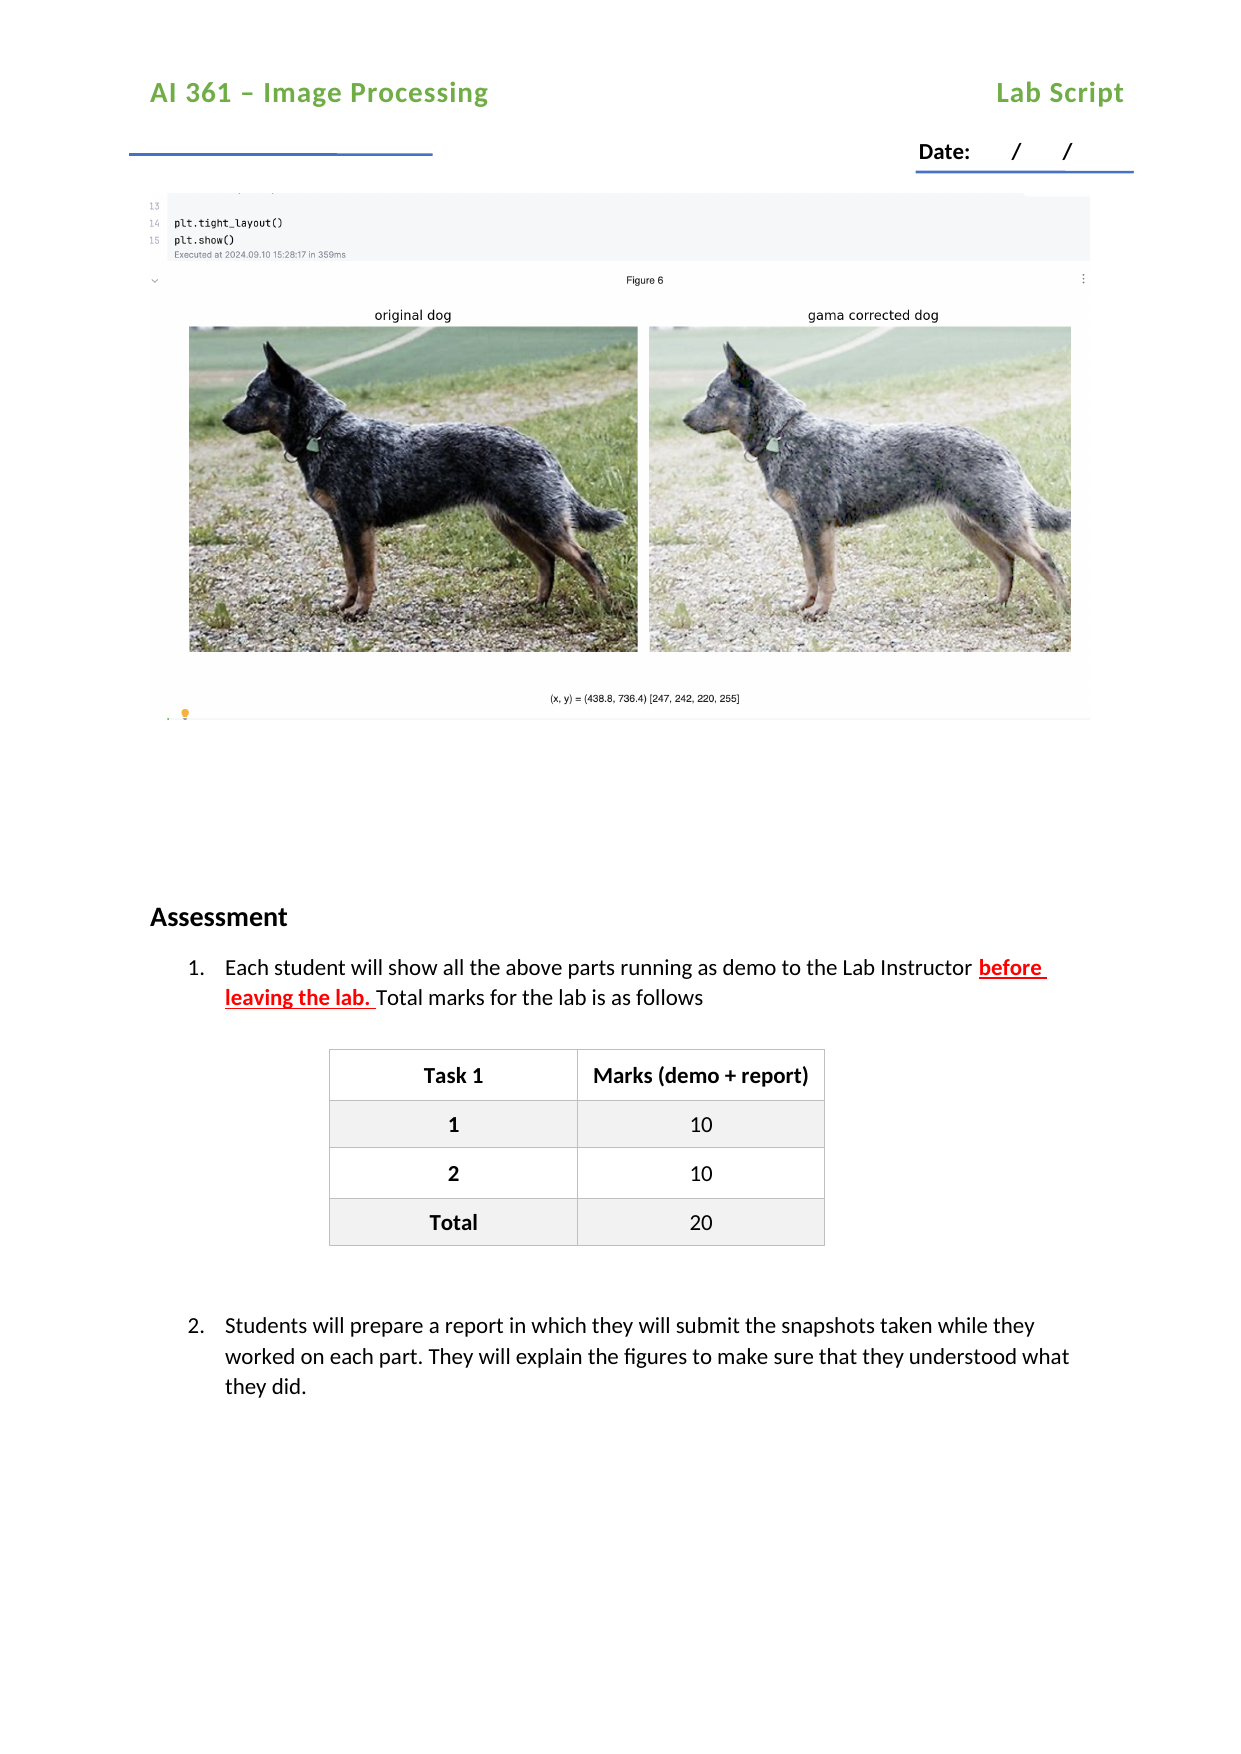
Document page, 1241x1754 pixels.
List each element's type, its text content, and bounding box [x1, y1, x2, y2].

list Students will prepare a report in which they will submit the snapshots taken while they worked on each part. They will explain the figures to make sure that they understood what they did. [187, 1312, 1090, 1400]
table_header Marks (demo + report) [578, 1050, 824, 1100]
table_cell 10 [578, 1101, 824, 1147]
text Assessment [150, 899, 1090, 934]
table_cell 1 [330, 1101, 577, 1147]
picture [150, 193, 1091, 720]
table_cell 20 [578, 1199, 824, 1245]
table_cell Total [330, 1199, 577, 1245]
table_cell 10 [578, 1148, 824, 1198]
table_cell 2 [330, 1148, 577, 1198]
list Each student will show all the above parts running as demo to the Lab Instructor before leaving the lab. Total marks for the lab is as follows [187, 953, 1090, 1011]
table_header Task 1 [330, 1050, 577, 1100]
